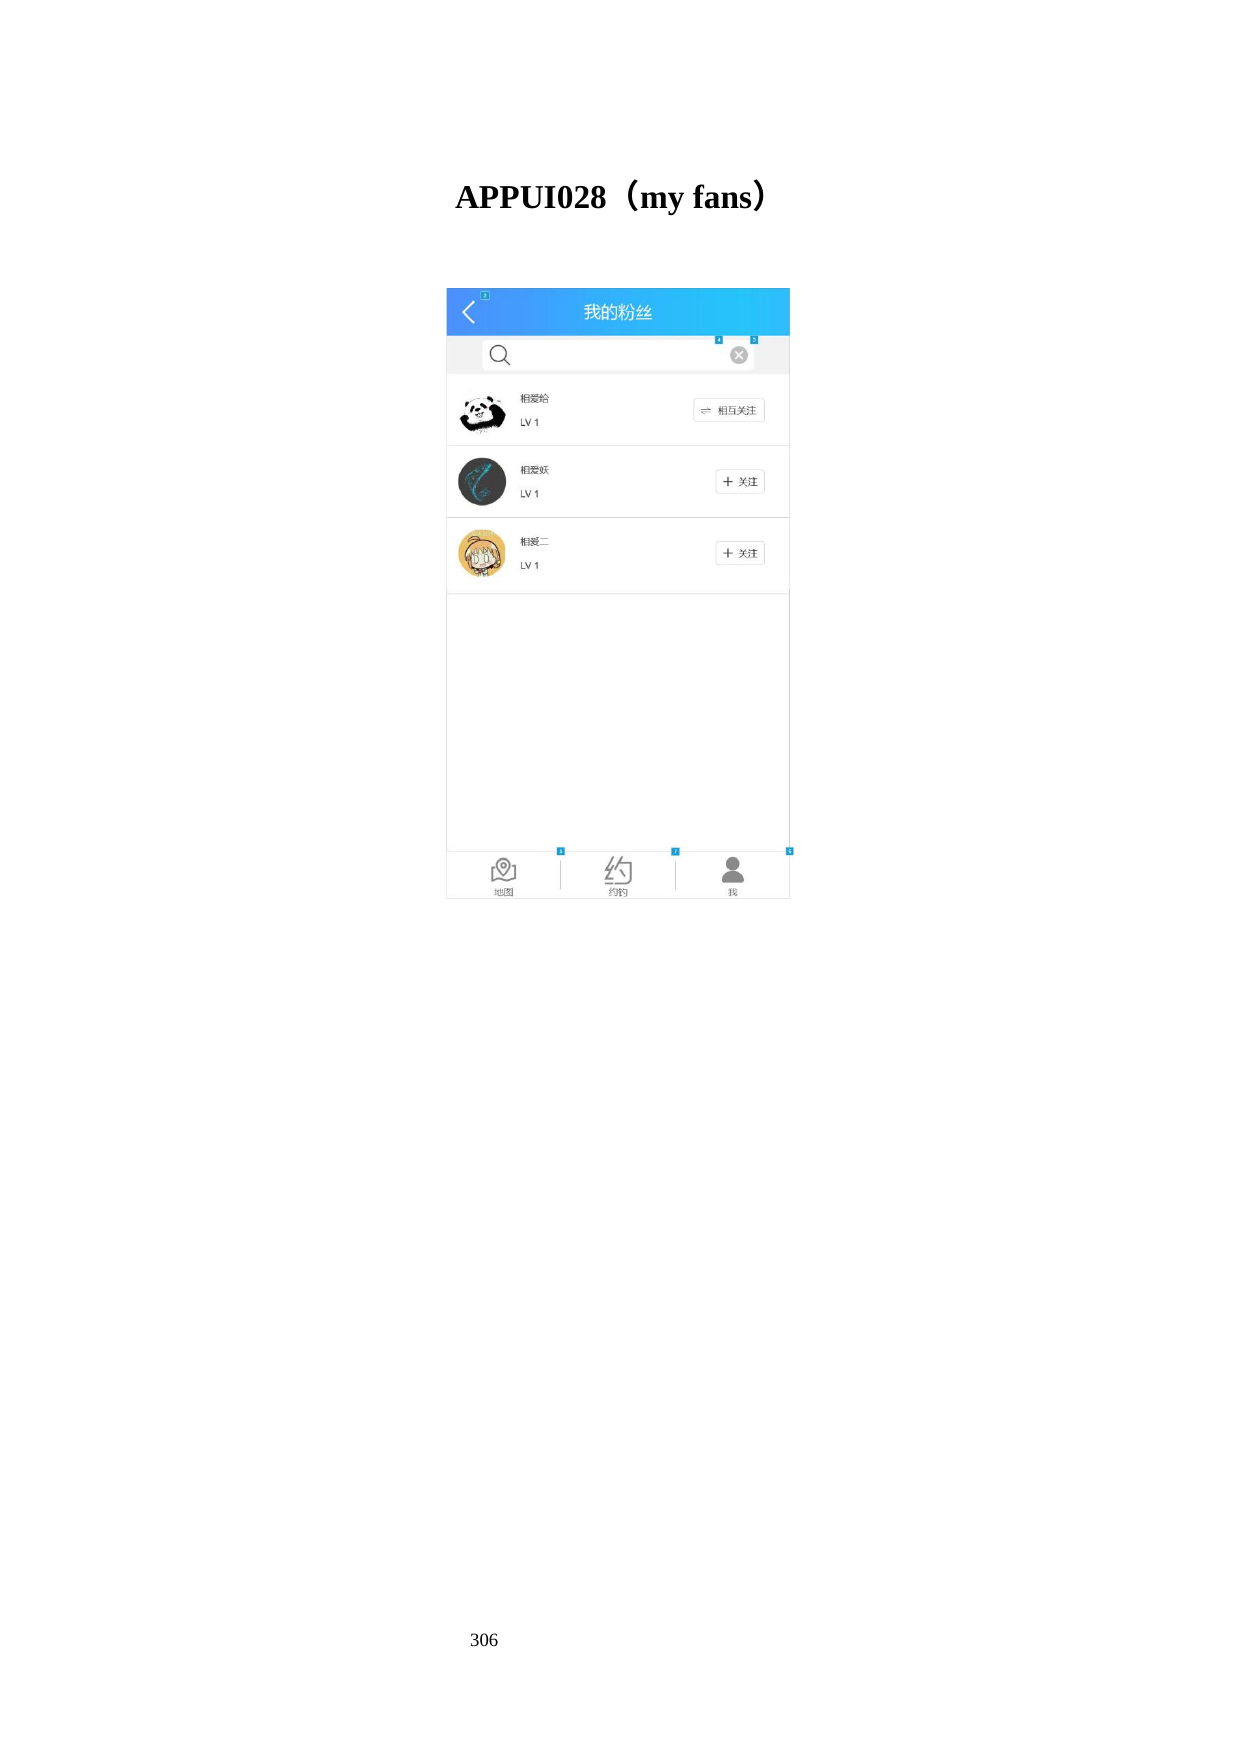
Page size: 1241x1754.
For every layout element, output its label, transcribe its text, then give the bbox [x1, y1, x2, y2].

picture [446, 288, 794, 899]
subtitle APPUI028（my fans） [187, 162, 1053, 227]
